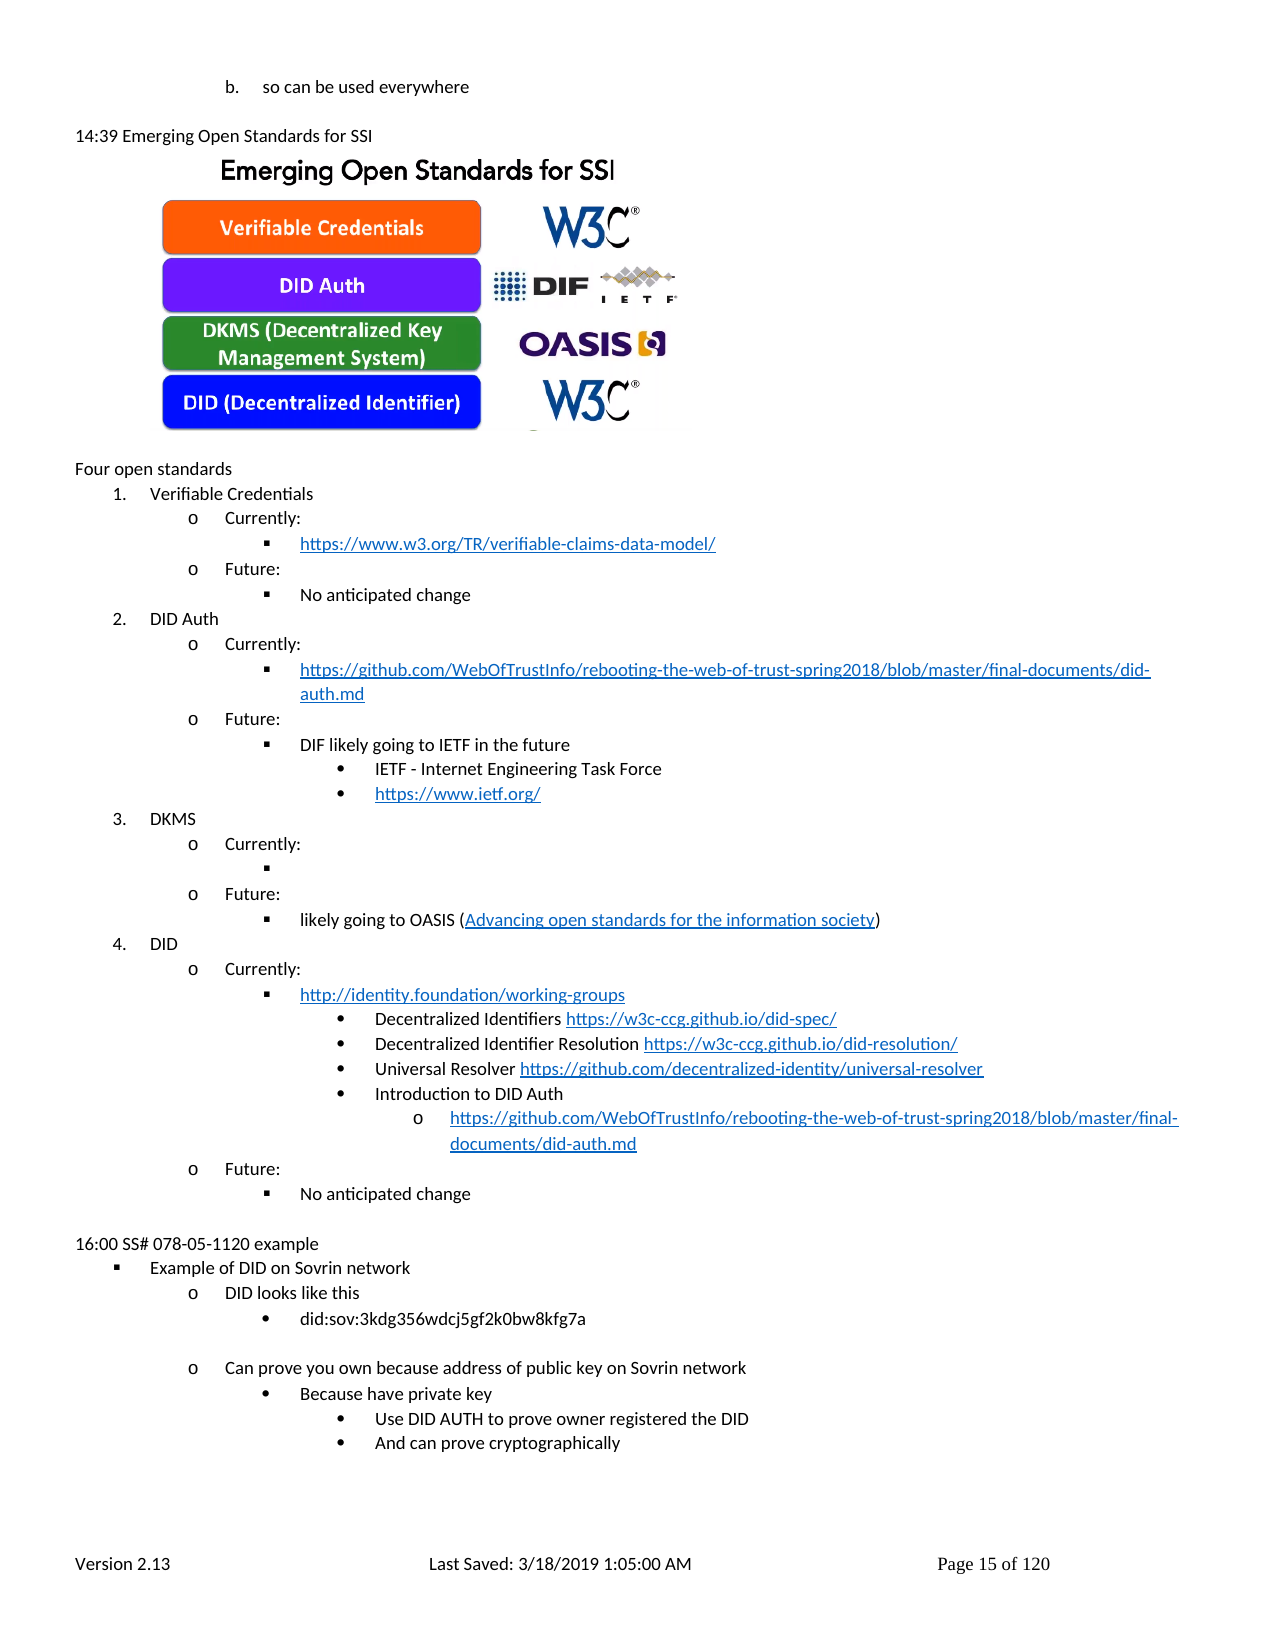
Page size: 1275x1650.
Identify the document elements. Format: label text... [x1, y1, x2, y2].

list DID looks like this [187, 1281, 1200, 1305]
list so can be used everywhere [225, 75, 1200, 98]
list Example of DID on Sovrin network [112, 1256, 1200, 1279]
list likely going to OASIS (Advancing open standards for the information society) [262, 908, 1200, 931]
list Currently: [187, 632, 1200, 656]
list DIF likely going to IETF in the future [262, 733, 1200, 756]
list DKMS [112, 807, 1200, 830]
list did:sov:3kdg356wdcj5gf2k0bw8kfg7a [262, 1307, 1200, 1330]
list Currently: [187, 957, 1200, 981]
list https://github.com/WebOfTrustInfo/rebooting-the-web-of-trust-spring2018/blob/master/final-documents/did-auth.md [262, 658, 1200, 705]
list Decentralized Identifier Resolution https://w3c-ccg.github.io/did-resolution/ [337, 1032, 1200, 1055]
list Use DID AUTH to prove owner registered the DID [337, 1407, 1200, 1429]
text 16:00 SS# 078-05-1120 example [75, 1232, 1200, 1255]
list Can prove you own because address of public key on Sovrin network [187, 1356, 1200, 1380]
list No anticipated change [262, 1182, 1200, 1205]
text Four open standards [75, 457, 1200, 480]
list Future: [187, 557, 1200, 581]
list https://www.w3.org/TR/verifiable-claims-data-model/ [262, 532, 1200, 555]
text 14:39 Emerging Open Standards for SSI [75, 124, 1200, 147]
list Currently: [187, 507, 1200, 530]
list And can prove cryptographically [337, 1431, 1200, 1454]
list Currently: [187, 832, 1200, 856]
list http://identity.foundation/working-groups [262, 983, 1200, 1006]
list DID Auth [112, 607, 1200, 630]
list Future: [187, 707, 1200, 731]
list Future: [187, 882, 1200, 906]
list https://www.ietf.org/ [337, 782, 1200, 805]
list No anticipated change [262, 583, 1200, 606]
list https://github.com/WebOfTrustInfo/rebooting-the-web-of-trust-spring2018/blob/master/final-documents/did-auth.md [412, 1106, 1200, 1155]
list Universal Resolver https://github.com/decentralized-identity/universal-resolver [337, 1057, 1200, 1080]
picture [150, 148, 692, 431]
list IETF - Internet Engineering Task Force [337, 758, 1200, 781]
list Because have private key [262, 1382, 1200, 1405]
list Future: [187, 1157, 1200, 1181]
list Decentralized Identifiers https://w3c-ccg.github.io/did-spec/ [337, 1008, 1200, 1031]
list DID [112, 932, 1200, 955]
list Verifiable Credentials [112, 482, 1200, 505]
list Introduction to DID Auth [337, 1082, 1200, 1104]
